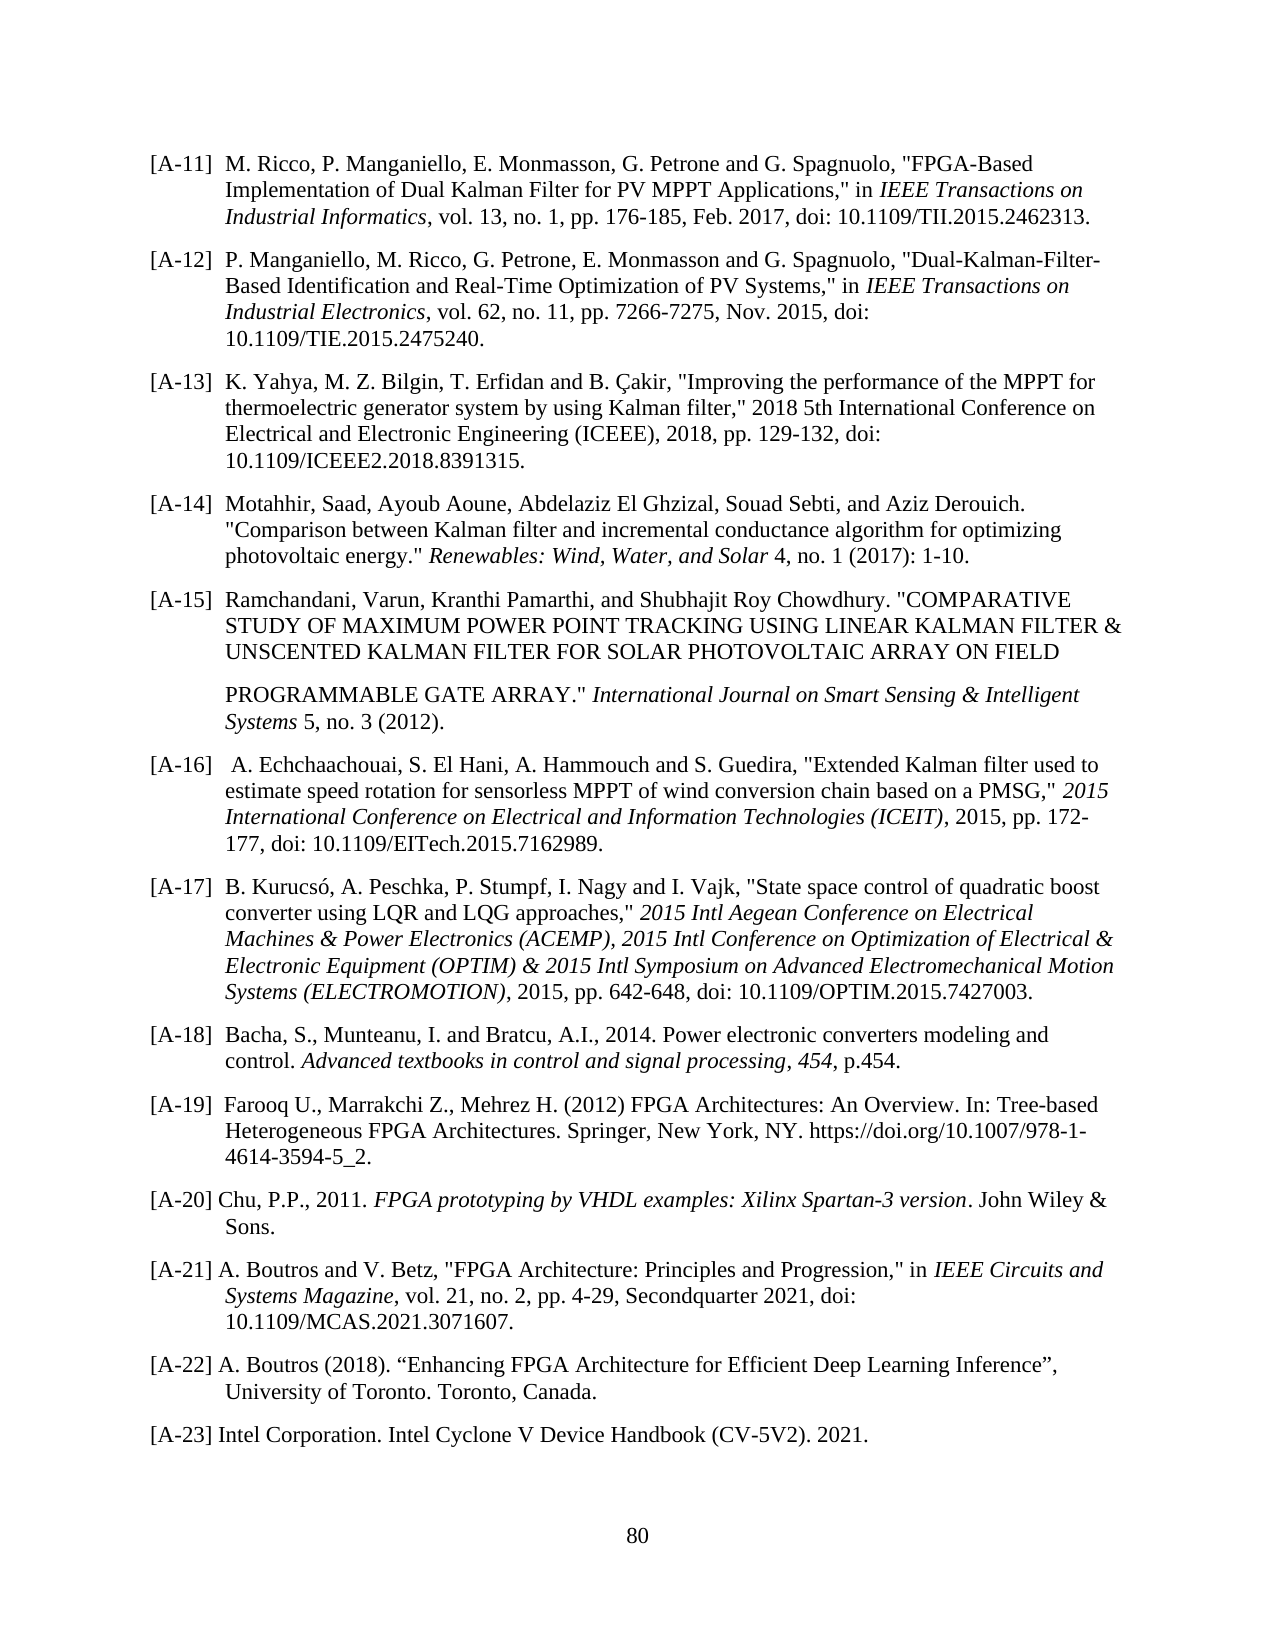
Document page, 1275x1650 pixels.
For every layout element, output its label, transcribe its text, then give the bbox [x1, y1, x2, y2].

text [A-14] Motahhir, Saad, Ayoub Aoune, Abdelaziz El Ghzizal, Souad Sebti, and Aziz Derouich. "Comparison between Kalman filter and incremental conductance algorithm for optimizing photovoltaic energy." Renewables: Wind, Water, and Solar 4, no. 1 (2017): 1-10. [150, 490, 1125, 569]
text [A-18] Bacha, S., Munteanu, I. and Bratcu, A.I., 2014. Power electronic converters modeling and control. Advanced textbooks in control and signal processing, 454, p.454. [150, 1021, 1125, 1074]
text [A-17] B. Kurucsó, A. Peschka, P. Stumpf, I. Nagy and I. Vajk, "State space control of quadratic boost converter using LQR and LQG approaches," 2015 Intl Aegean Conference on Electrical Machines & Power Electronics (ACEMP), 2015 Intl Conference on Optimization of Electrical & Electronic Equipment (OPTIM) & 2015 Intl Symposium on Advanced Electromechanical Motion Systems (ELECTROMOTION), 2015, pp. 642-648, doi: 10.1109/OPTIM.2015.7427003. [150, 873, 1125, 1004]
text [A-20] Chu, P.P., 2011. FPGA prototyping by VHDL examples: Xilinx Spartan-3 version. John Wiley & Sons. [150, 1186, 1125, 1239]
text [A-19] Farooq U., Marrakchi Z., Mehrez H. (2012) FPGA Architectures: An Overview. In: Tree-based Heterogeneous FPGA Architectures. Springer, New York, NY. https://doi.org/10.1007/978-1-4614-3594-5_2. [150, 1091, 1125, 1170]
text [A-22] A. Boutros (2018). “Enhancing FPGA Architecture for Efficient Deep Learning Inference”, University of Toronto. Toronto, Canada. [150, 1351, 1125, 1404]
text [A-13] K. Yahya, M. Z. Bilgin, T. Erfidan and B. Çakir, "Improving the performance of the MPPT for thermoelectric generator system by using Kalman filter," 2018 5th International Conference on Electrical and Electronic Engineering (ICEEE), 2018, pp. 129-132, doi: 10.1109/ICEEE2.2018.8391315. [150, 368, 1125, 473]
text PROGRAMMABLE GATE ARRAY." International Journal on Smart Sensing & Intelligent Systems 5, no. 3 (2012). [150, 681, 1125, 734]
text [A-23] Intel Corporation. Intel Cyclone V Device Handbook (CV-5V2). 2021. [150, 1421, 1125, 1447]
text [A-15] Ramchandani, Varun, Kranthi Pamarthi, and Shubhajit Roy Chowdhury. "COMPARATIVE STUDY OF MAXIMUM POWER POINT TRACKING USING LINEAR KALMAN FILTER & UNSCENTED KALMAN FILTER FOR SOLAR PHOTOVOLTAIC ARRAY ON FIELD [150, 586, 1125, 665]
text [A-12] P. Manganiello, M. Ricco, G. Petrone, E. Monmasson and G. Spagnuolo, "Dual-Kalman-Filter-Based Identification and Real-Time Optimization of PV Systems," in IEEE Transactions on Industrial Electronics, vol. 62, no. 11, pp. 7266-7275, Nov. 2015, doi: 10.1109/TIE.2015.2475240. [150, 246, 1125, 351]
text [A-21] A. Boutros and V. Betz, "FPGA Architecture: Principles and Progression," in IEEE Circuits and Systems Magazine, vol. 21, no. 2, pp. 4-29, Secondquarter 2021, doi: 10.1109/MCAS.2021.3071607. [150, 1256, 1125, 1335]
text [A-11] M. Ricco, P. Manganiello, E. Monmasson, G. Petrone and G. Spagnuolo, "FPGA-Based Implementation of Dual Kalman Filter for PV MPPT Applications," in IEEE Transactions on Industrial Informatics, vol. 13, no. 1, pp. 176-185, Feb. 2017, doi: 10.1109/TII.2015.2462313. [150, 150, 1125, 229]
text [A-16] A. Echchaachouai, S. El Hani, A. Hammouch and S. Guedira, "Extended Kalman filter used to estimate speed rotation for sensorless MPPT of wind conversion chain based on a PMSG," 2015 International Conference on Electrical and Information Technologies (ICEIT), 2015, pp. 172-177, doi: 10.1109/EITech.2015.7162989. [150, 751, 1125, 856]
